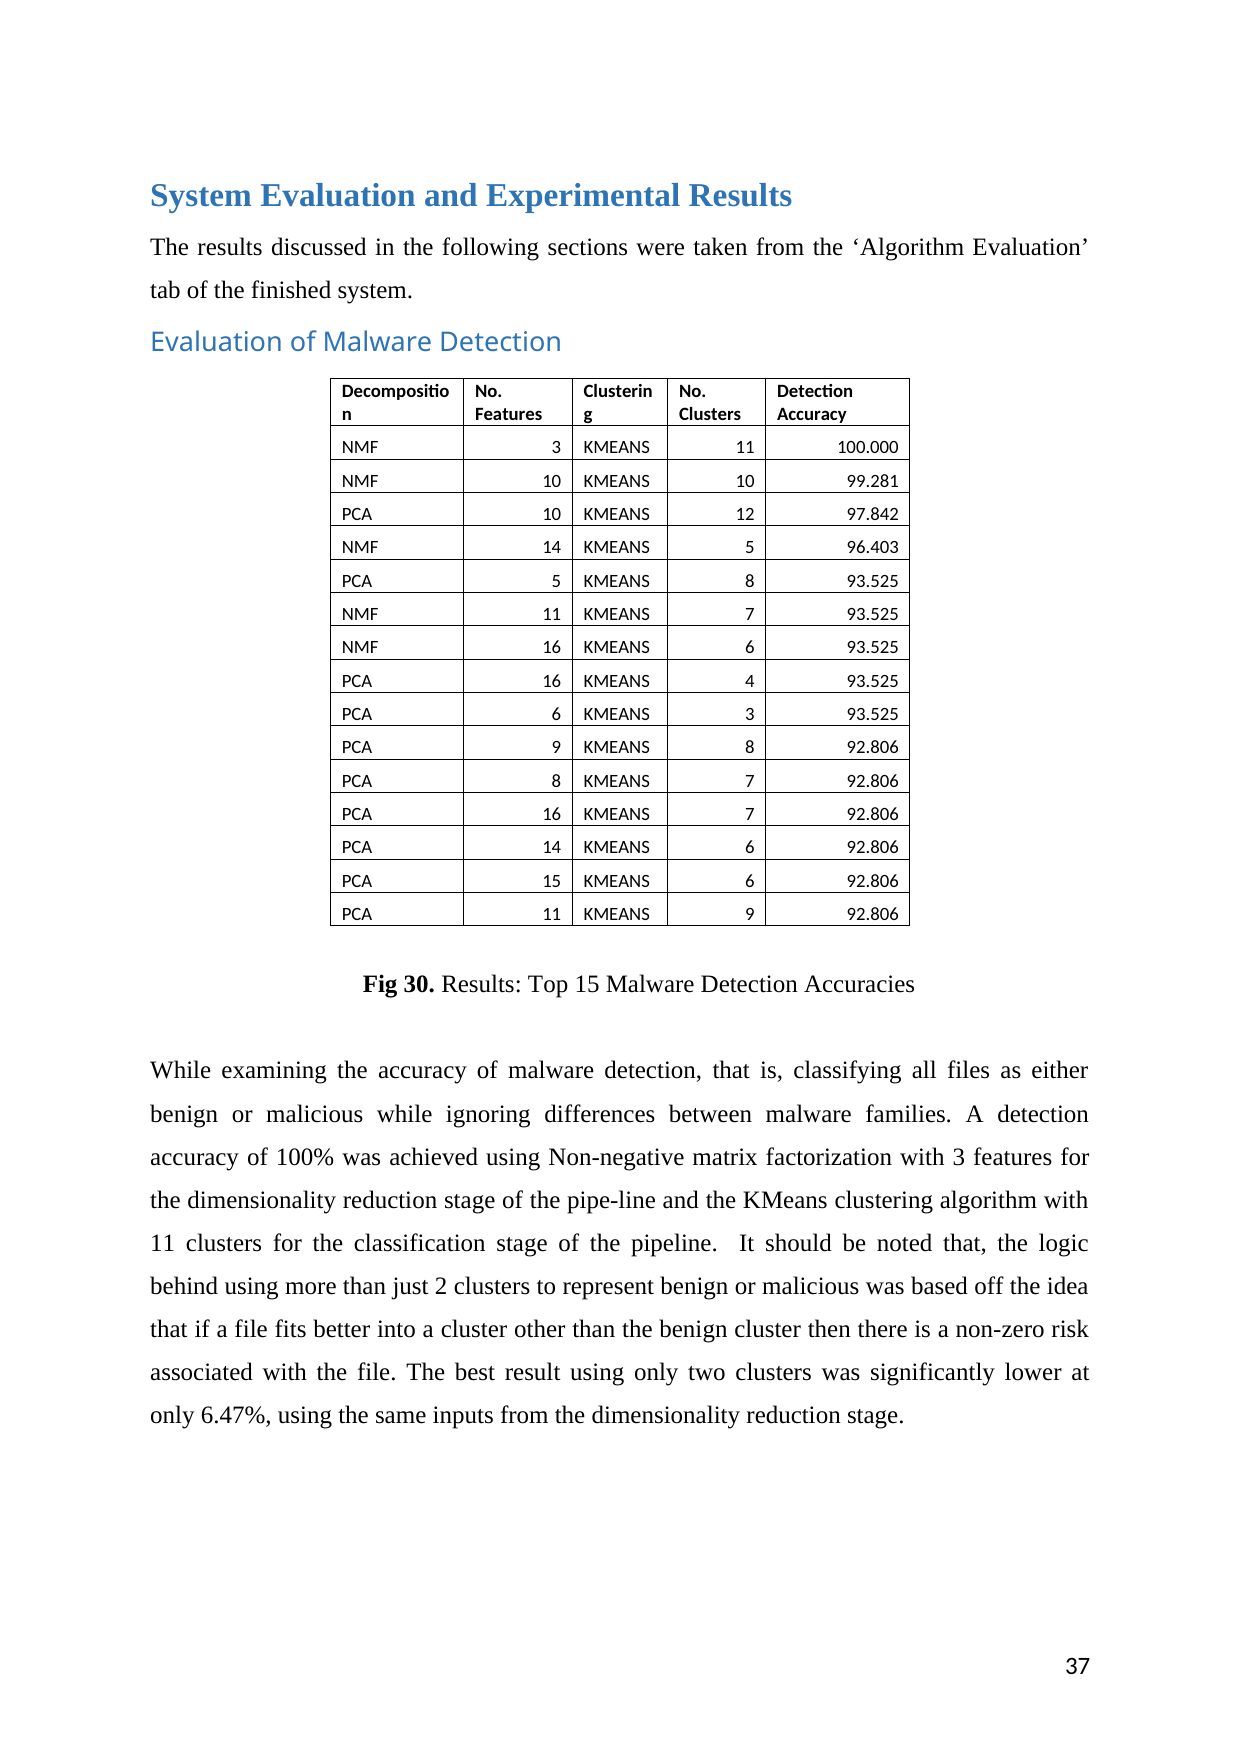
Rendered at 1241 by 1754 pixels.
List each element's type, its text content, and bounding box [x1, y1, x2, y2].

table_cell 11 [464, 593, 572, 625]
table_cell 11 [668, 426, 765, 458]
table_cell 6 [668, 860, 765, 892]
table_cell PCA [331, 726, 463, 758]
table_cell KMEANS [573, 493, 667, 525]
table_cell 3 [464, 426, 572, 458]
table_cell 10 [668, 460, 765, 492]
table_cell KMEANS [573, 460, 667, 492]
table_cell 4 [668, 660, 765, 692]
table_cell 92.806 [766, 893, 909, 925]
table_cell 10 [464, 460, 572, 492]
table_cell 92.806 [766, 826, 909, 858]
table_header Detection Accuracy [766, 379, 909, 425]
table_cell PCA [331, 826, 463, 858]
table_cell 93.525 [766, 693, 909, 725]
table_header No. Features [464, 379, 572, 425]
table_cell 7 [668, 760, 765, 792]
table_cell 92.806 [766, 760, 909, 792]
table_cell 92.806 [766, 793, 909, 825]
table_cell 6 [464, 693, 572, 725]
table_cell 8 [668, 726, 765, 758]
table_cell PCA [331, 793, 463, 825]
table_cell 16 [464, 793, 572, 825]
table_cell 92.806 [766, 860, 909, 892]
table_cell 96.403 [766, 526, 909, 558]
table_cell 3 [668, 693, 765, 725]
table_cell KMEANS [573, 826, 667, 858]
table_cell KMEANS [573, 726, 667, 758]
table_cell PCA [331, 893, 463, 925]
table_cell 16 [464, 626, 572, 658]
table_cell KMEANS [573, 693, 667, 725]
table_cell NMF [331, 460, 463, 492]
table_cell NMF [331, 426, 463, 458]
table_cell PCA [331, 860, 463, 892]
table_cell PCA [331, 560, 463, 592]
table_cell 97.842 [766, 493, 909, 525]
text Fig 30. Results: Top 15 Malware Detection Accuracies [187, 969, 1090, 998]
table_cell 11 [464, 893, 572, 925]
table_cell PCA [331, 693, 463, 725]
table_cell KMEANS [573, 660, 667, 692]
table_cell 8 [668, 560, 765, 592]
table_cell 7 [668, 593, 765, 625]
table_cell KMEANS [573, 560, 667, 592]
table_cell KMEANS [573, 593, 667, 625]
table_cell 14 [464, 526, 572, 558]
table_cell 12 [668, 493, 765, 525]
table_cell NMF [331, 593, 463, 625]
table_cell 93.525 [766, 660, 909, 692]
table_cell 93.525 [766, 560, 909, 592]
table_cell PCA [331, 660, 463, 692]
table_cell 14 [464, 826, 572, 858]
subtitle System Evaluation and Experimental Results [150, 175, 1090, 213]
table_cell 93.525 [766, 626, 909, 658]
table_header Decomposition [331, 379, 463, 425]
table_cell KMEANS [573, 626, 667, 658]
table_cell 100.000 [766, 426, 909, 458]
table_cell 8 [464, 760, 572, 792]
table_cell 9 [464, 726, 572, 758]
table_cell 93.525 [766, 593, 909, 625]
table_cell PCA [331, 493, 463, 525]
table_cell KMEANS [573, 893, 667, 925]
table_cell 16 [464, 660, 572, 692]
table_cell KMEANS [573, 760, 667, 792]
table_header Clustering [573, 379, 667, 425]
table_cell 5 [464, 560, 572, 592]
subtitle Evaluation of Malware Detection [150, 323, 1090, 360]
table_cell 5 [668, 526, 765, 558]
table_cell 6 [668, 826, 765, 858]
table_header No. Clusters [668, 379, 765, 425]
table_cell 15 [464, 860, 572, 892]
table_cell 99.281 [766, 460, 909, 492]
table_cell KMEANS [573, 526, 667, 558]
table_cell KMEANS [573, 860, 667, 892]
table_cell NMF [331, 626, 463, 658]
table_cell 6 [668, 626, 765, 658]
table_cell PCA [331, 760, 463, 792]
text The results discussed in the following sections were taken from the ‘Algorithm Evaluation’ tab of the finished system. [150, 232, 1090, 304]
table_cell 7 [668, 793, 765, 825]
table_cell 92.806 [766, 726, 909, 758]
text While examining the accuracy of malware detection, that is, classifying all files as either benign or malicious while ignoring differences between malware families. A detection accuracy of 100% was achieved using Non-negative matrix factorization with 3 features for the dimensionality reduction stage of the pipe-line and the KMeans clustering algorithm with 11 clusters for the classification stage of the pipeline. It should be noted that, the logic behind using more than just 2 clusters to represent benign or malicious was based off the idea that if a file fits better into a cluster other than the benign cluster then there is a non-zero risk associated with the file. The best result using only two clusters was significantly lower at only 6.47%, using the same inputs from the dimensionality reduction stage. [150, 1056, 1090, 1429]
table_cell 9 [668, 893, 765, 925]
table_cell 10 [464, 493, 572, 525]
table_cell KMEANS [573, 426, 667, 458]
table_cell NMF [331, 526, 463, 558]
table_cell KMEANS [573, 793, 667, 825]
